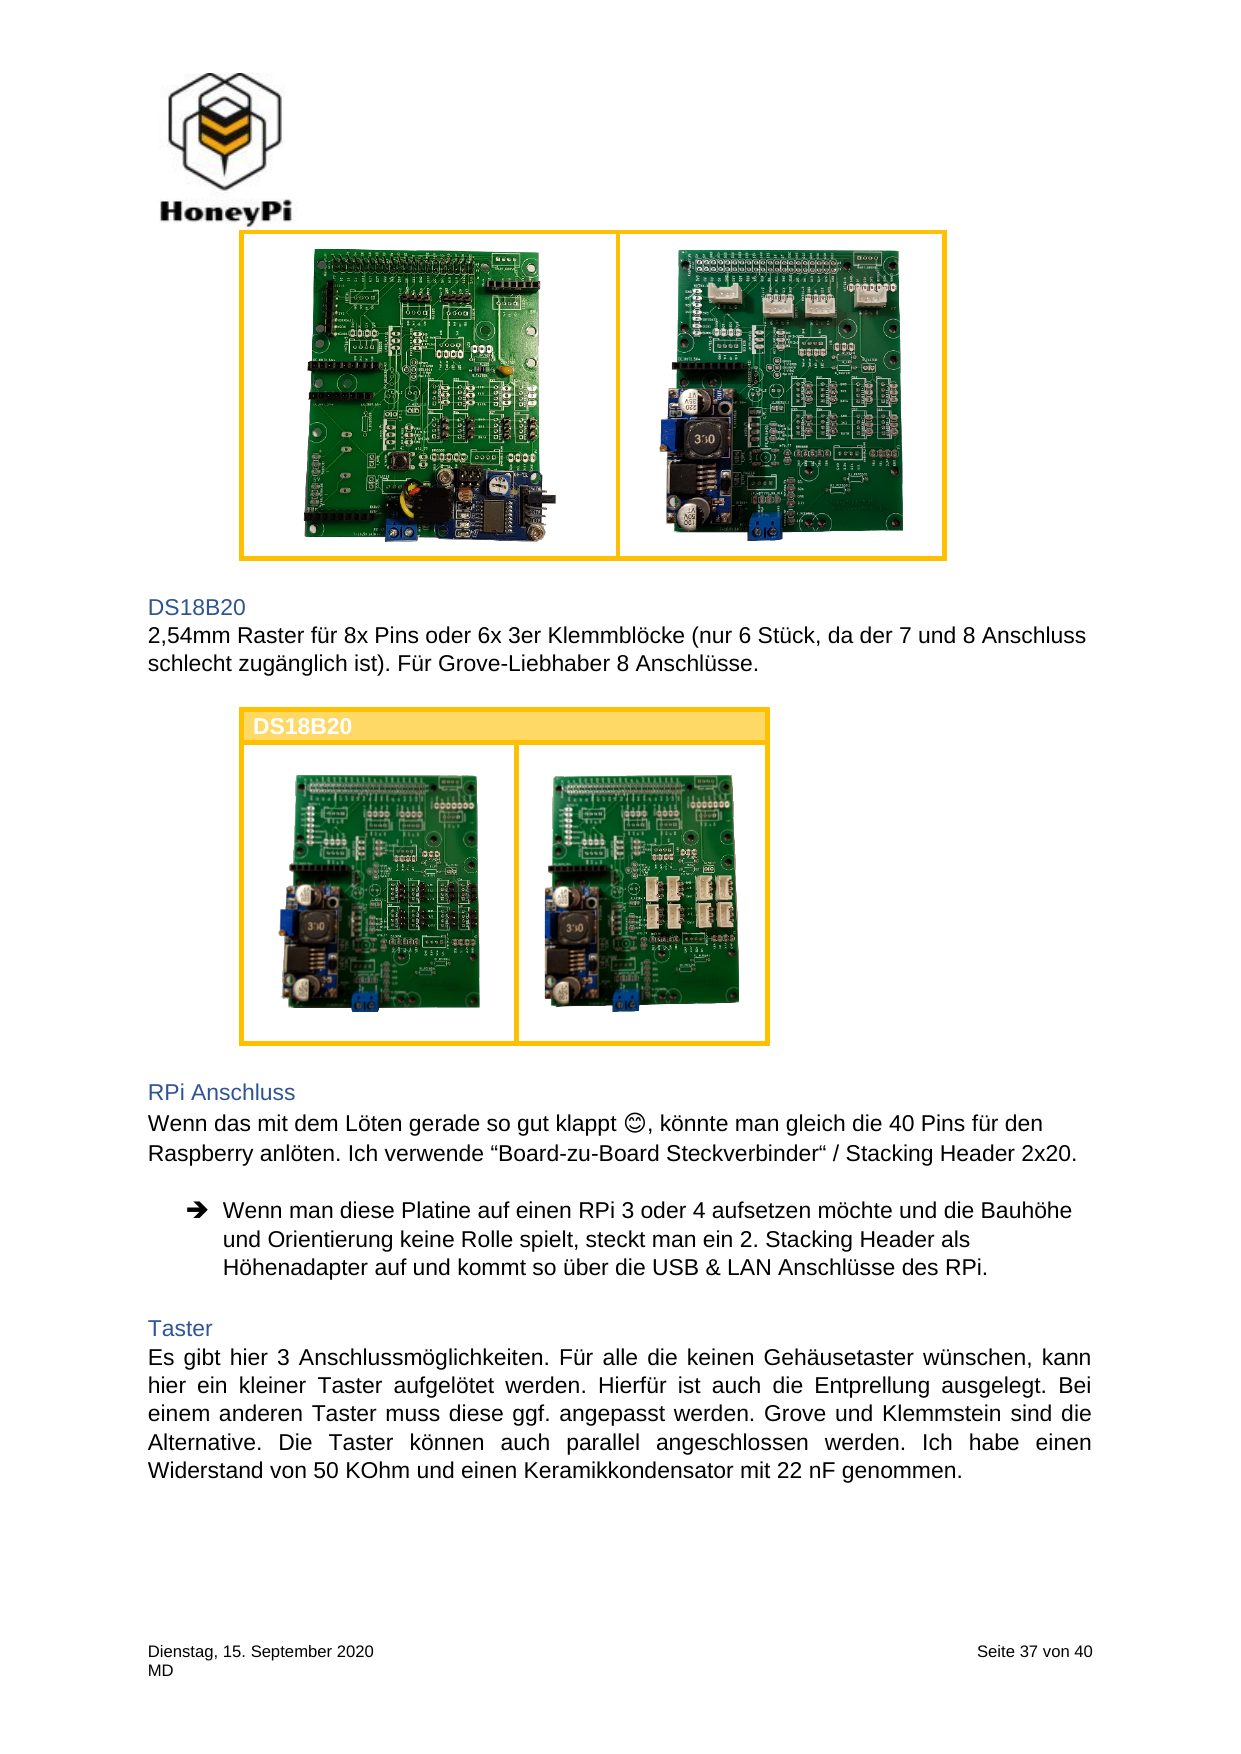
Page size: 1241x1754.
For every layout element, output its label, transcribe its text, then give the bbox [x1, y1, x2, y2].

table_header DS18B20 [244, 712, 765, 740]
text 2,54mm Raster für 8x Pins oder 6x 3er Klemmblöcke (nur 6 Stück, da der 7 und 8 Anschluss schlecht zugänglich ist). Für Grove-Liebhaber 8 Anschlüsse. [148, 622, 1092, 677]
table_cell [519, 745, 765, 1041]
table_cell [244, 745, 514, 1041]
picture [303, 249, 556, 542]
text Wenn das mit dem Löten gerade so gut klappt , könnte man gleich die 40 Pins für den Raspberry anlöten. Ich verwende “Board-zu-Board Steckverbinder“ / Stacking Header 2x20. [148, 1107, 1092, 1167]
subtitle DS18B20 [148, 593, 1092, 620]
picture [147, 73, 304, 230]
table_cell [620, 234, 942, 556]
picture [544, 775, 739, 1012]
table_cell [244, 234, 616, 556]
text Es gibt hier 3 Anschlussmöglichkeiten. Für alle die keinen Gehäusetaster wünschen, kann hier ein kleiner Taster aufgelötet werden. Hierfür ist auch die Entprellung ausgelegt. Bei einem anderen Taster muss diese ggf. angepasst werden. Grove und Klemmstein sind die Alternative. Die Taster können auch parallel angeschlossen werden. Ich habe einen Widerstand von 50 KOhm und einen Keramikkondensator mit 22 nF genommen. [148, 1343, 1092, 1483]
picture [278, 775, 480, 1012]
list Wenn man diese Platine auf einen RPi 3 oder 4 aufsetzen möchte und die Bauhöhe und Orientierung keine Rolle spielt, steckt man ein 2. Stacking Header als Höhenadapter auf und kommt so über die USB & LAN Anschlüsse des RPi. [185, 1197, 1092, 1280]
subtitle RPi Anschluss [148, 1078, 1092, 1105]
subtitle Taster [148, 1315, 1092, 1341]
picture [659, 250, 903, 541]
